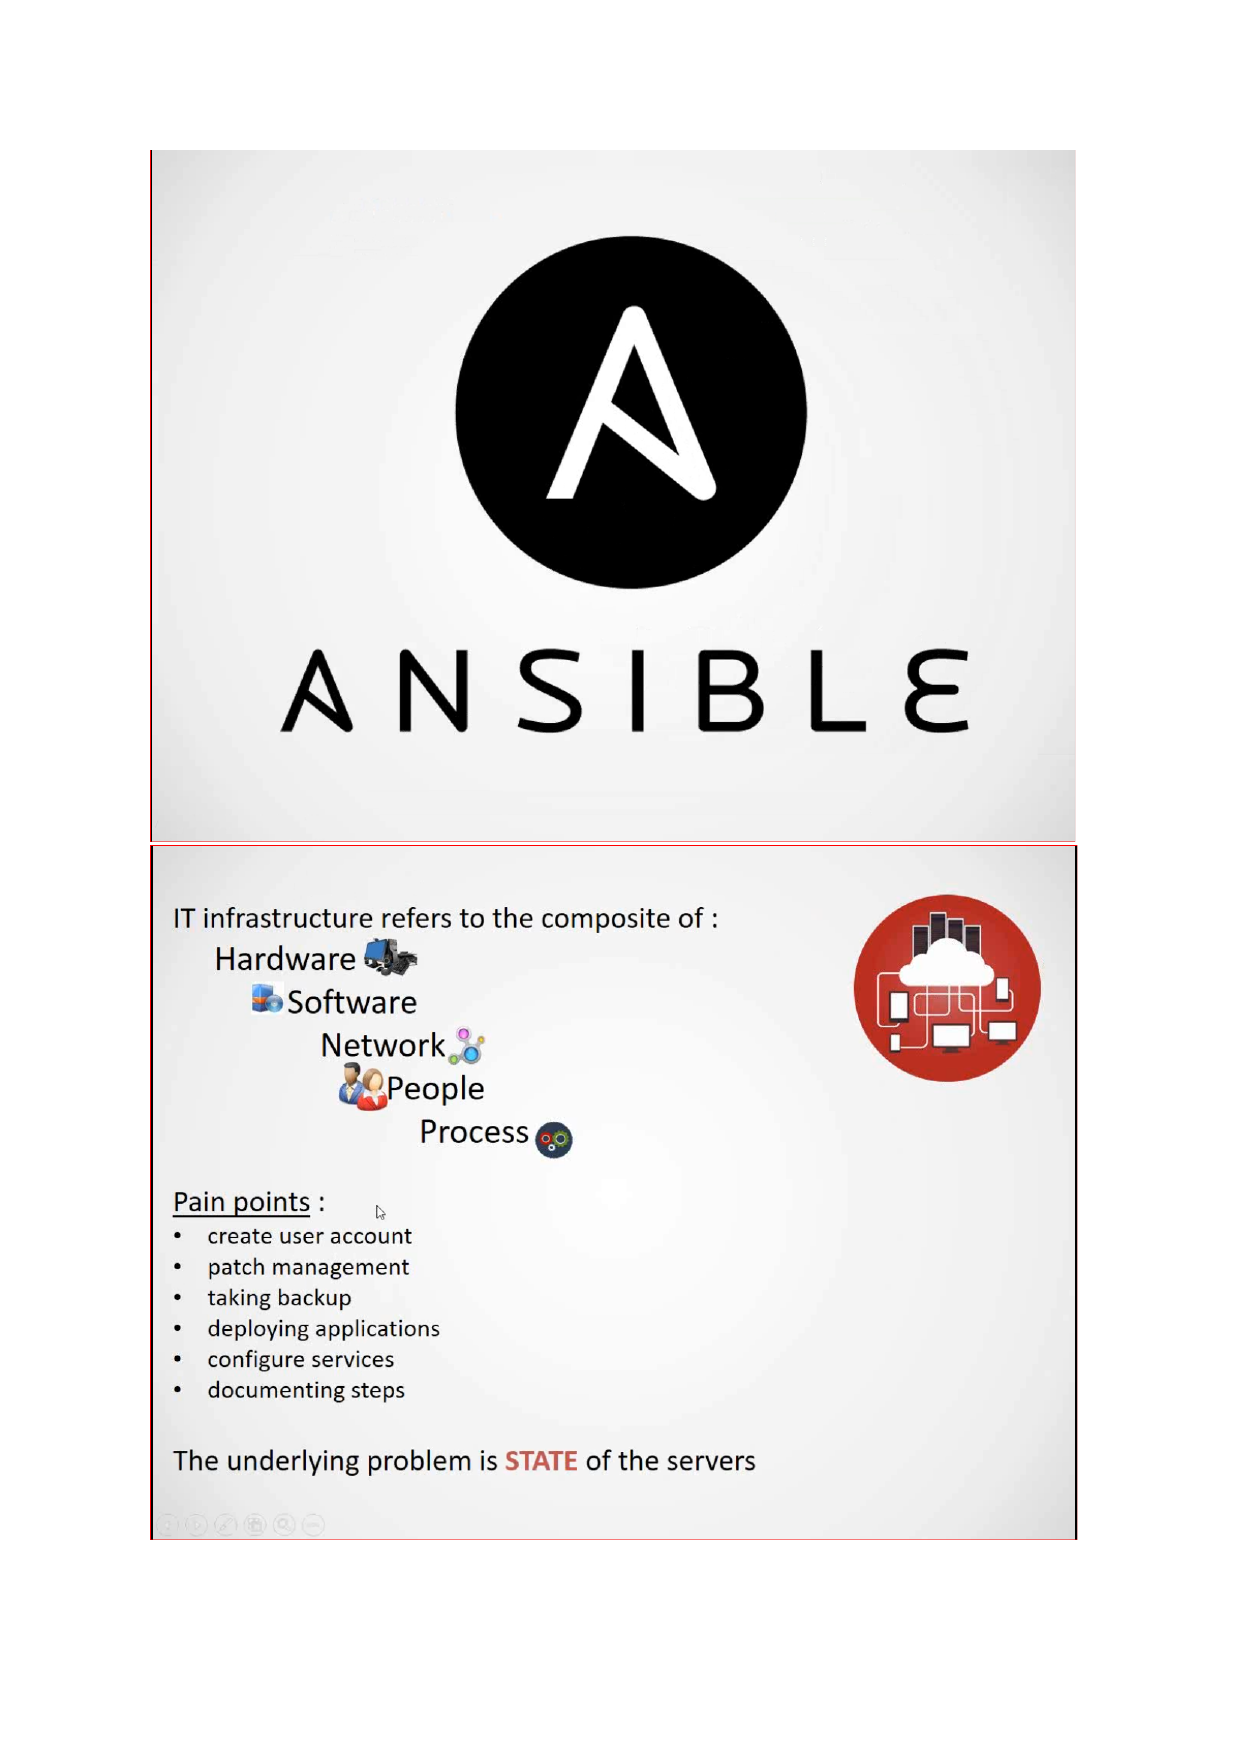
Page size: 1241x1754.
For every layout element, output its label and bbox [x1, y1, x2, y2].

picture [150, 845, 1078, 1540]
picture [150, 150, 1075, 842]
